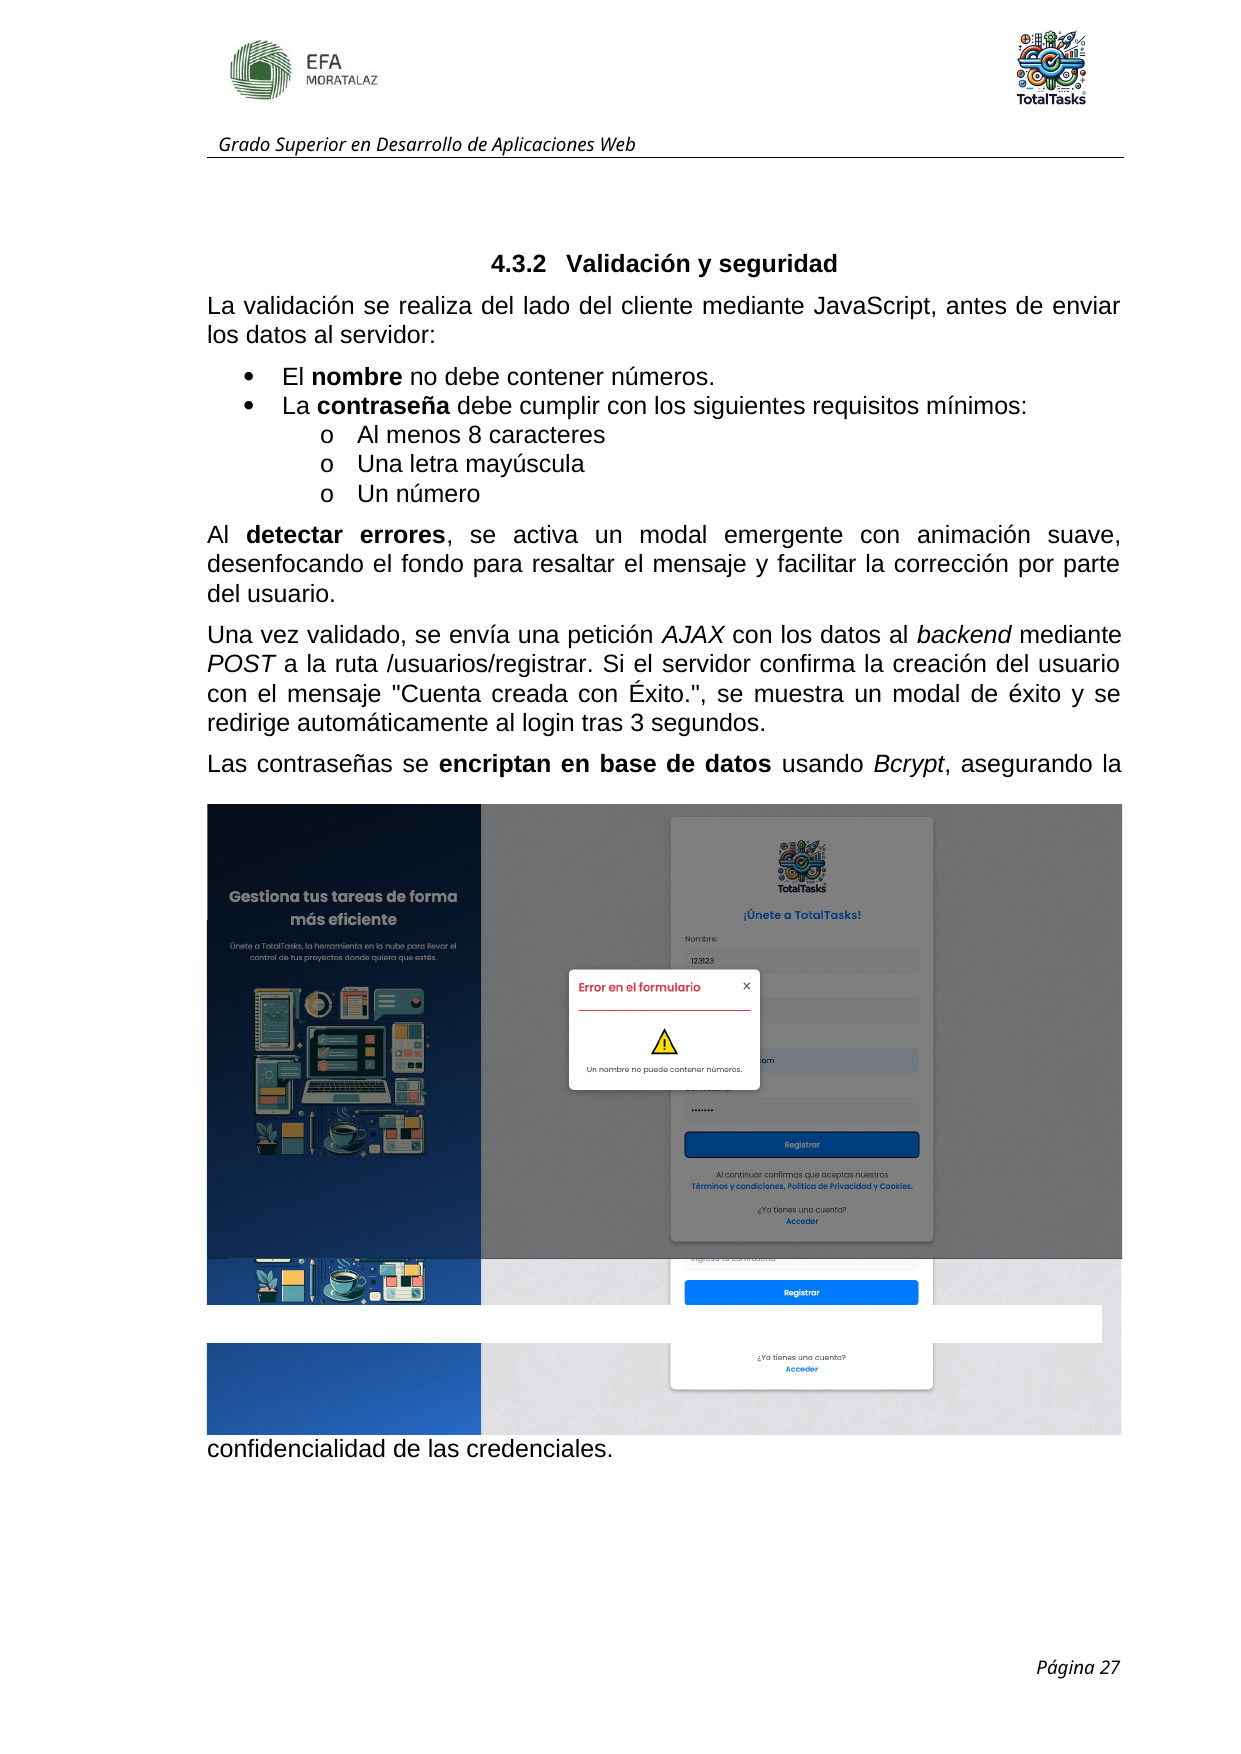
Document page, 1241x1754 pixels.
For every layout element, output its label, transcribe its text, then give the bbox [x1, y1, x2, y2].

subtitle Validación y seguridad [207, 249, 1122, 279]
text Las contraseñas se encriptan en base de datos usando Bcrypt, asegurando la confidencialidad de las credenciales. [207, 1435, 1122, 1464]
picture [206, 21, 410, 117]
list Al menos 8 caracteres [319, 420, 1122, 449]
text Las contraseñas se encriptan en base de datos usando Bcrypt, asegurando la confidencialidad de las credenciales. [207, 749, 1122, 804]
list Un número [319, 479, 1122, 508]
picture [206, 804, 1123, 1435]
text La validación se realiza del lado del cliente mediante JavaScript, antes de enviar los datos al servidor: [207, 291, 1122, 349]
picture [1000, 18, 1103, 120]
text Al detectar errores, se activa un modal emergente con animación suave, desenfocando el fondo para resaltar el mensaje y facilitar la corrección por parte del usuario. [207, 520, 1122, 608]
text Una vez validado, se envía una petición AJAX con los datos al backend mediante POST a la ruta /usuarios/registrar. Si el servidor confirma la creación del usuario con el mensaje "Cuenta creada con Éxito.", se muestra un modal de éxito y se redirige automáticamente al login tras 3 segundos. [207, 620, 1122, 737]
list La contraseña debe cumplir con los siguientes requisitos mínimos: [244, 391, 1122, 420]
list Una letra mayúscula [319, 449, 1122, 479]
list El nombre no debe contener números. [244, 362, 1122, 391]
